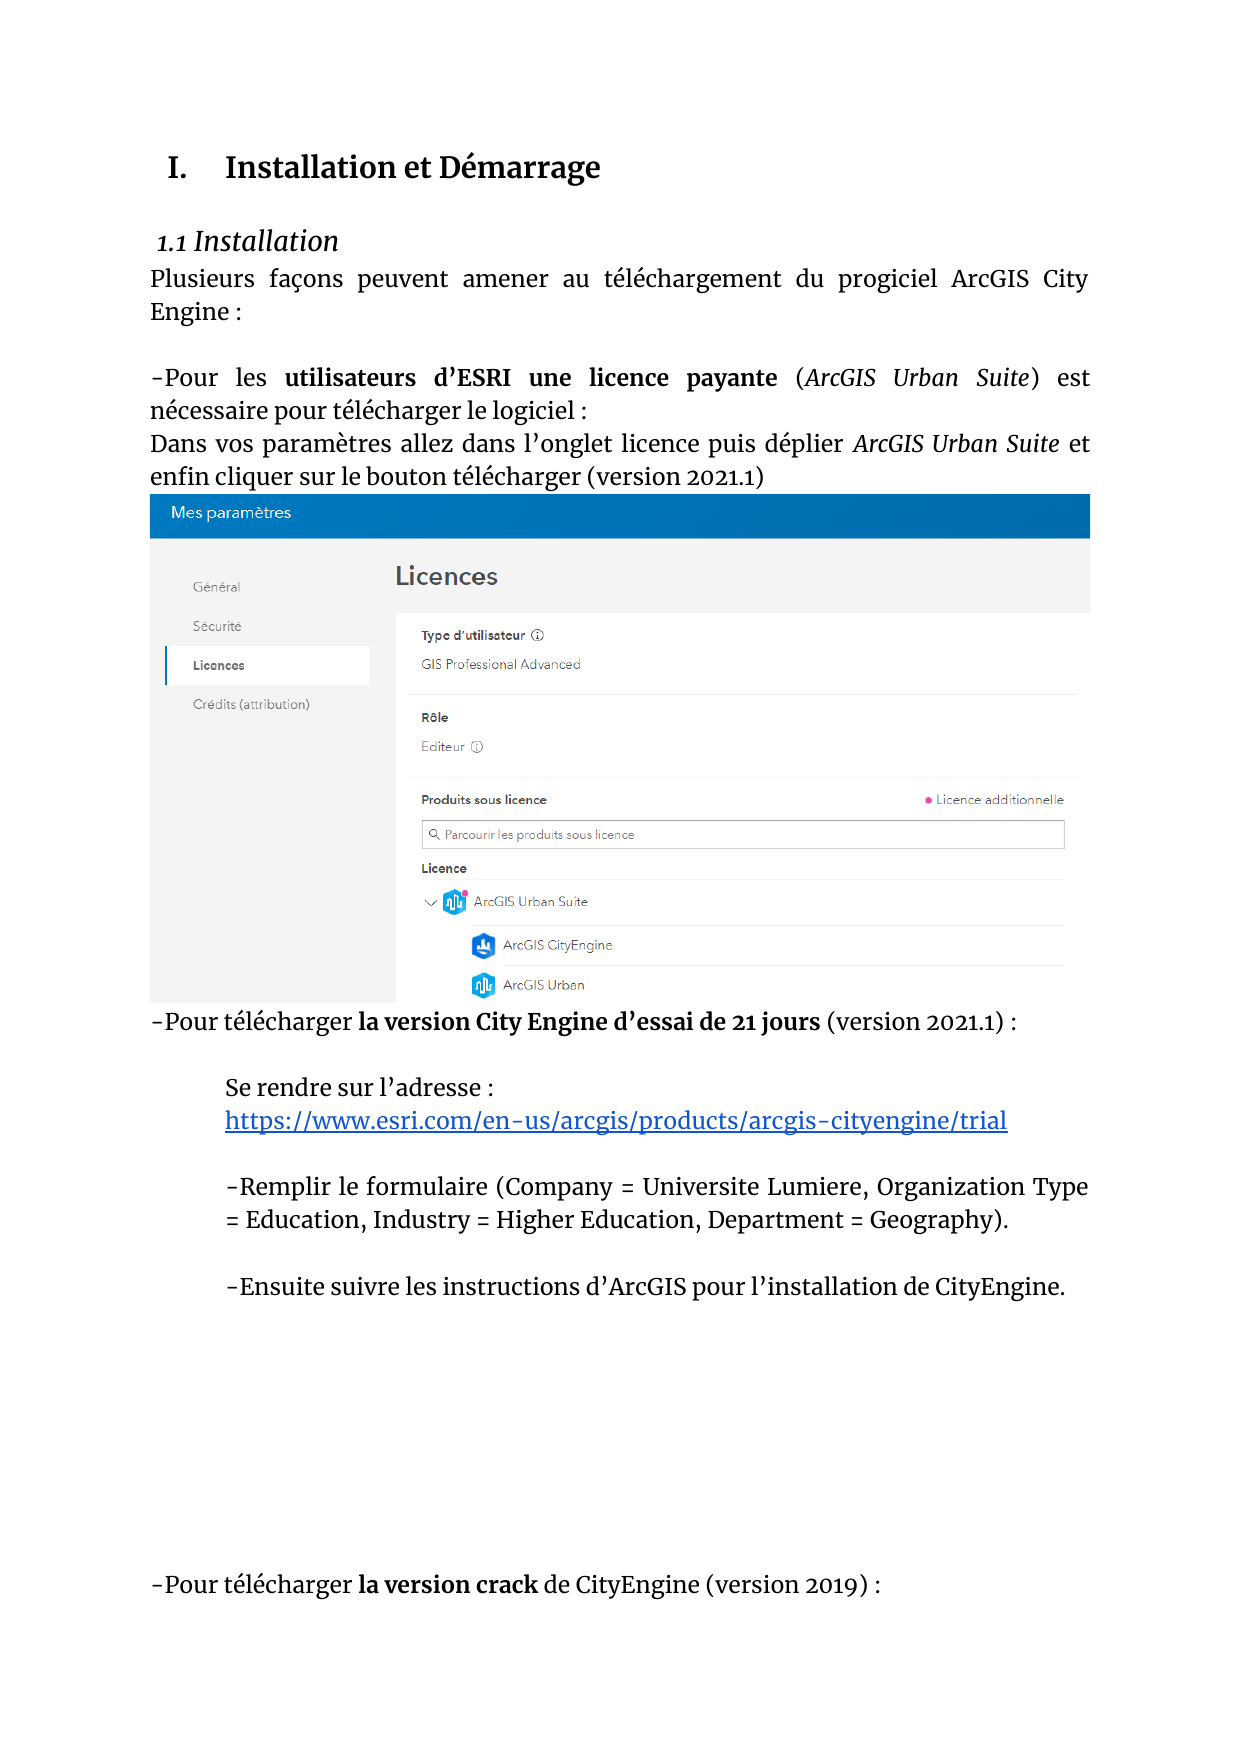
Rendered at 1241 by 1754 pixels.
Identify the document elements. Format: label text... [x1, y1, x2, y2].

text 1.1 Installation [150, 225, 1090, 259]
list Installation et Démarrage [187, 150, 1090, 187]
text https://www.esri.com/en-us/arcgis/products/arcgis-cityengine/trial [150, 1107, 1090, 1136]
text Plusieurs façons peuvent amener au téléchargement du progiciel ArcGIS City Engine : [150, 264, 1090, 326]
text -Pour télécharger la version City Engine d’essai de 21 jours (version 2021.1) : [150, 1003, 1090, 1036]
text -Pour les utilisateurs d’ESRI une licence payante (ArcGIS Urban Suite) est nécessaire pour télécharger le logiciel : [150, 364, 1090, 426]
text -Remplir le formulaire (Company = Universite Lumiere, Organization Type = Education, Industry = Higher Education, Department = Geography). [225, 1173, 1090, 1235]
text -Ensuite suivre les instructions d’ArcGIS pour l’installation de CityEngine. [150, 1272, 1090, 1301]
text -Pour télécharger la version crack de CityEngine (version 2019) : [150, 1570, 1090, 1599]
text Dans vos paramètres allez dans l’onglet licence puis déplier ArcGIS Urban Suite et enfin cliquer sur le bouton télécharger (version 2021.1) [150, 430, 1090, 492]
text Se rendre sur l’adresse : [150, 1073, 1090, 1102]
picture [149, 494, 1091, 1003]
